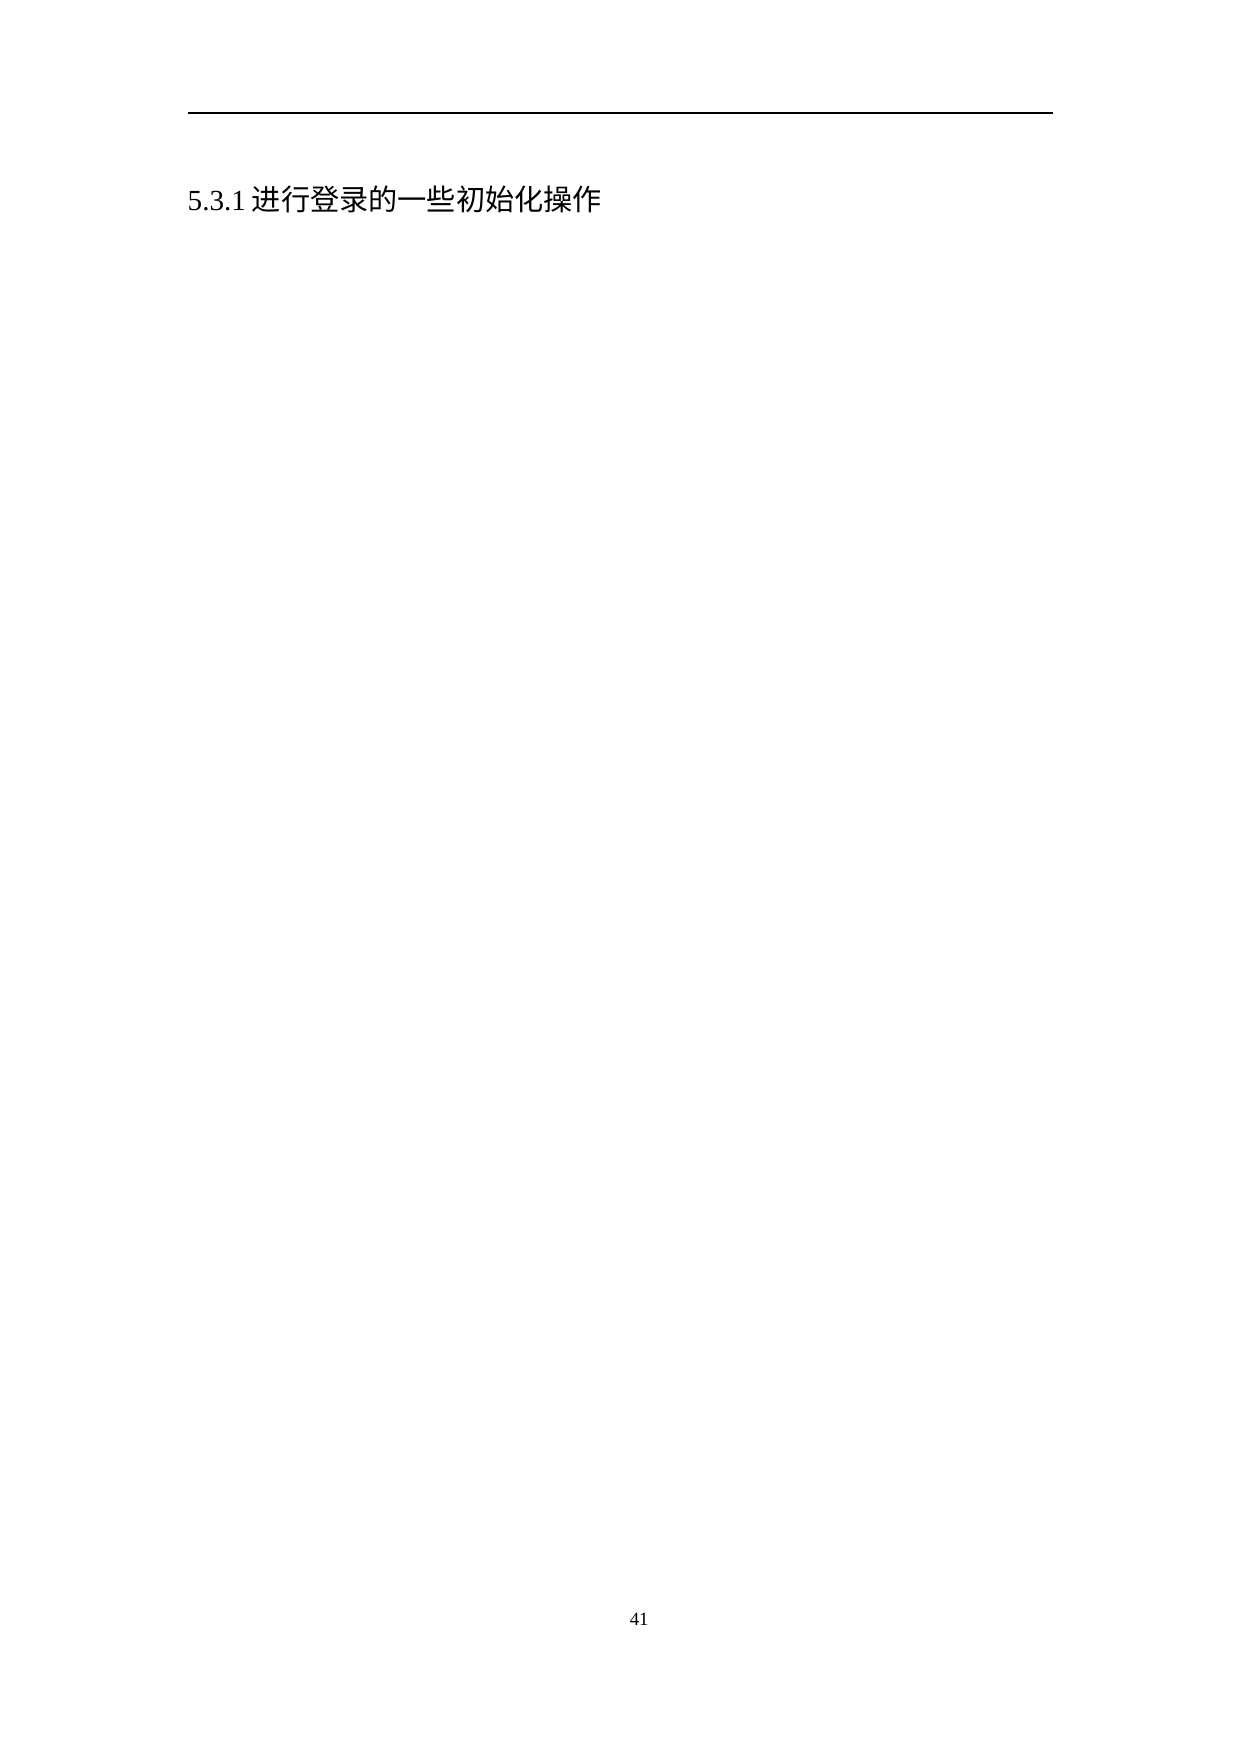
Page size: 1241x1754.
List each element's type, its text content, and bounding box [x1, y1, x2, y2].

subtitle 5.3.1进行登录的一些初始化操作 [187, 164, 1053, 232]
